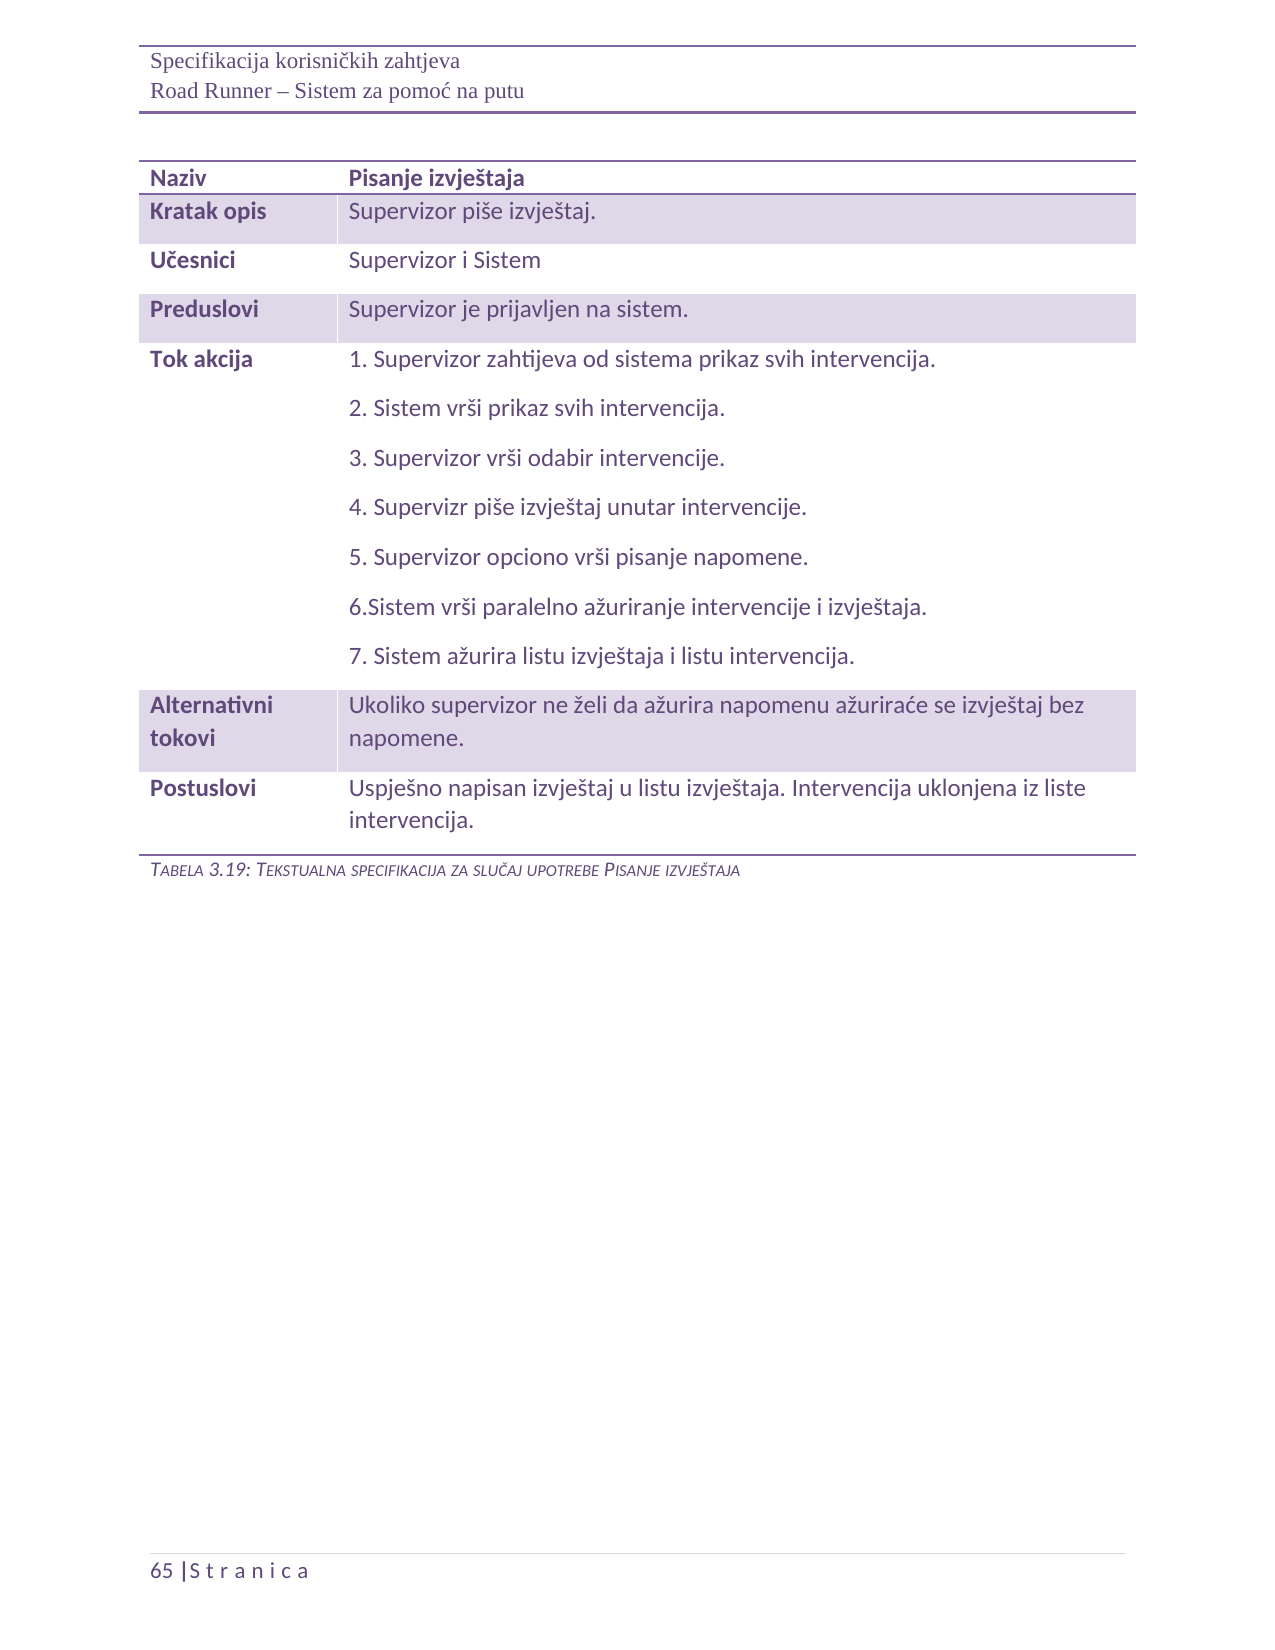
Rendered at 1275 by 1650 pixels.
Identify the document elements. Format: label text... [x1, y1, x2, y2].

table_cell Supervizor je prijavljen na sistem. [338, 294, 1136, 343]
table_cell 1. Supervizor zahtijeva od sistema prikaz svih intervencija. 2. Sistem vrši prikaz svih intervencija. 3. Supervizor vrši odabir intervencije. 4. Supervizr piše izvještaj unutar intervencije. 5. Supervizor opciono vrši pisanje napomene. 6.Sistem vrši paralelno ažuriranje intervencije i izvještaja. 7. Sistem ažurira listu izvještaja i listu intervencija. [338, 343, 1136, 689]
table_cell Supervizor piše izvještaj. [338, 195, 1136, 244]
table_cell Uspješno napisan izvještaj u listu izvještaja. Intervencija uklonjena iz liste intervencija. [338, 772, 1136, 854]
table_cell Supervizor i Sistem [338, 244, 1136, 293]
table_cell Kratak opis [139, 195, 337, 244]
table_cell Ukoliko supervizor ne želi da ažurira napomenu ažuriraće se izvještaj bez napomene. [338, 690, 1136, 772]
table_header Naziv [139, 162, 337, 193]
table_cell Učesnici [139, 244, 337, 293]
table_header Pisanje izvještaja [338, 162, 1136, 193]
text Tabela 3.19: Tekstualna specifikacija za slučaj upotrebe Pisanje izvještaja [150, 856, 1125, 881]
table_cell Postuslovi [139, 772, 337, 854]
table_cell Alternativni tokovi [139, 690, 337, 772]
table_cell Preduslovi [139, 294, 337, 343]
table_cell Tok akcija [139, 343, 337, 689]
